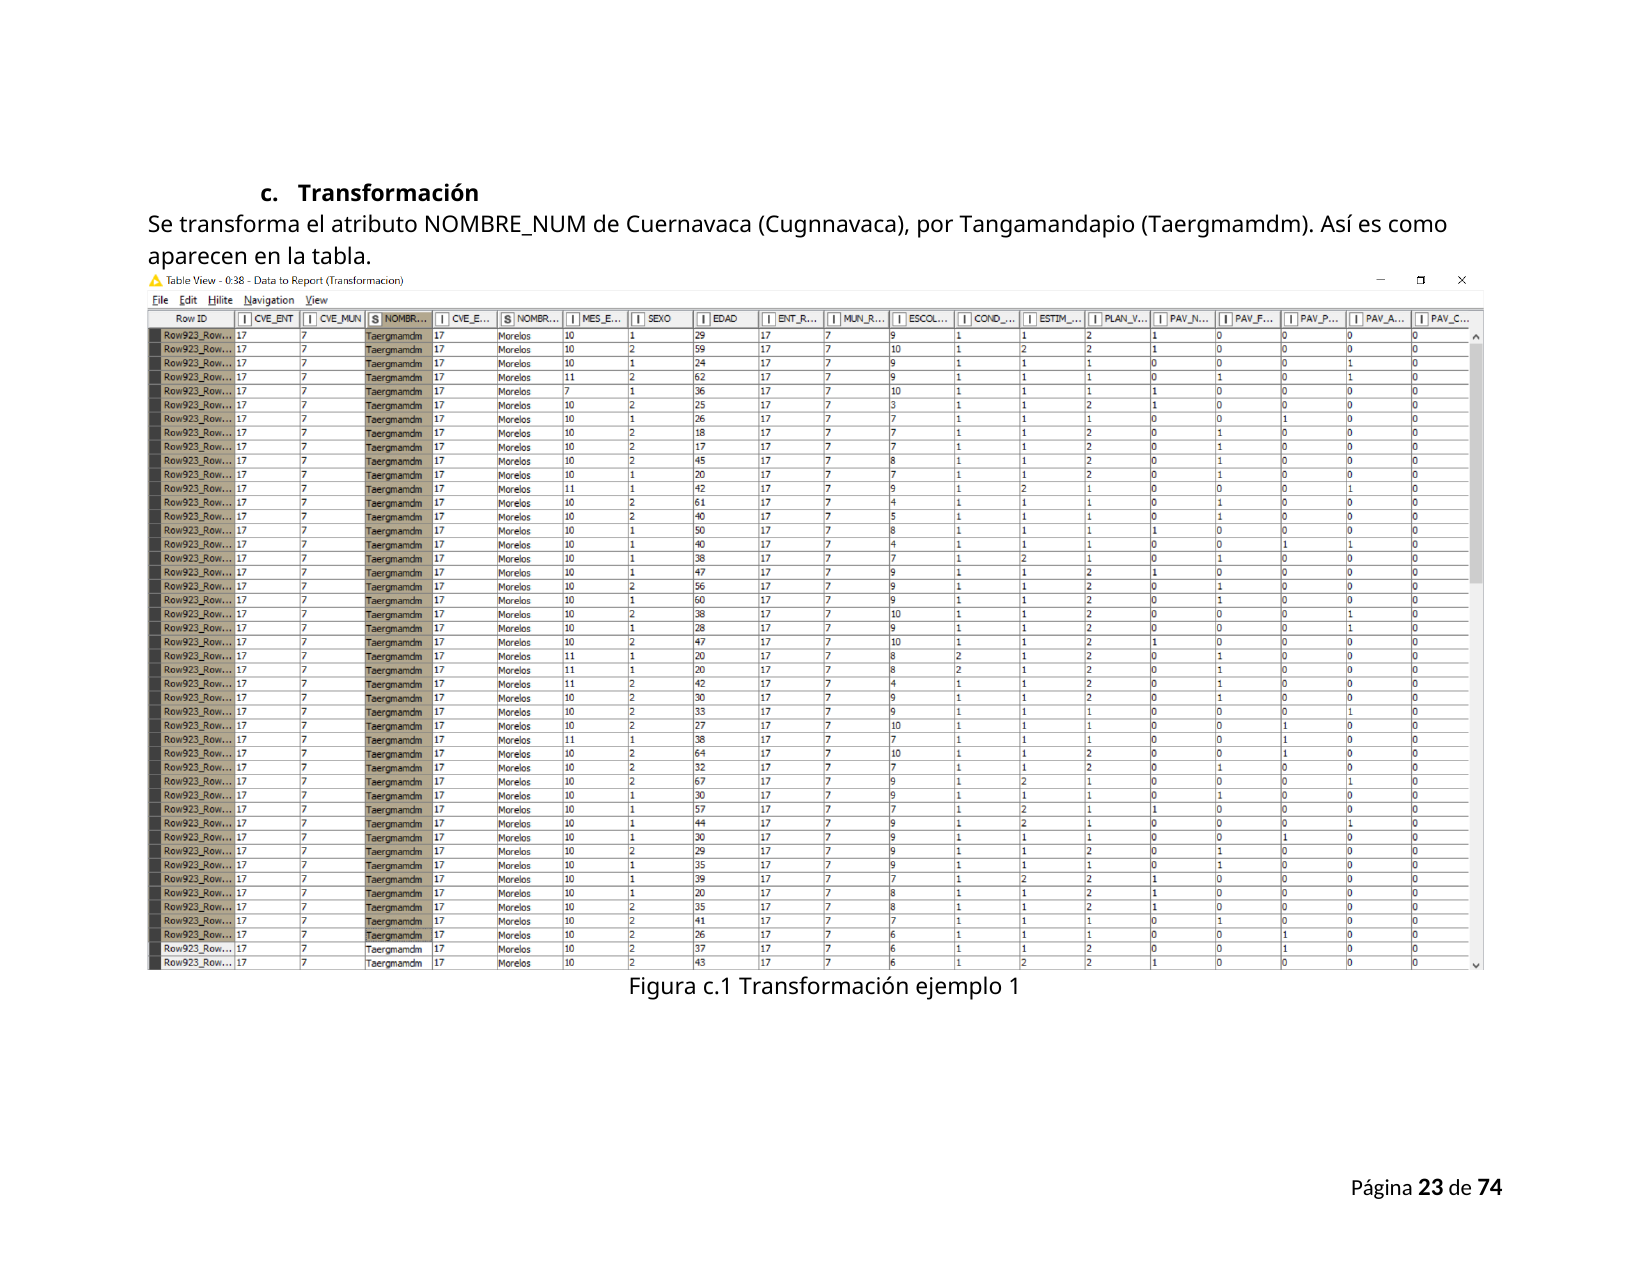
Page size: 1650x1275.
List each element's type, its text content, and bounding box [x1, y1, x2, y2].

picture [147, 271, 1484, 970]
text Se transforma el atributo NOMBRE_NUM de Cuernavaca (Cugnnavaca), por Tangamandapio (Taergmamdm). Así es como aparecen en la tabla. [148, 208, 1502, 271]
text Figura c.1 Transformación ejemplo 1 [148, 970, 1502, 1001]
list Transformación [260, 177, 1502, 208]
